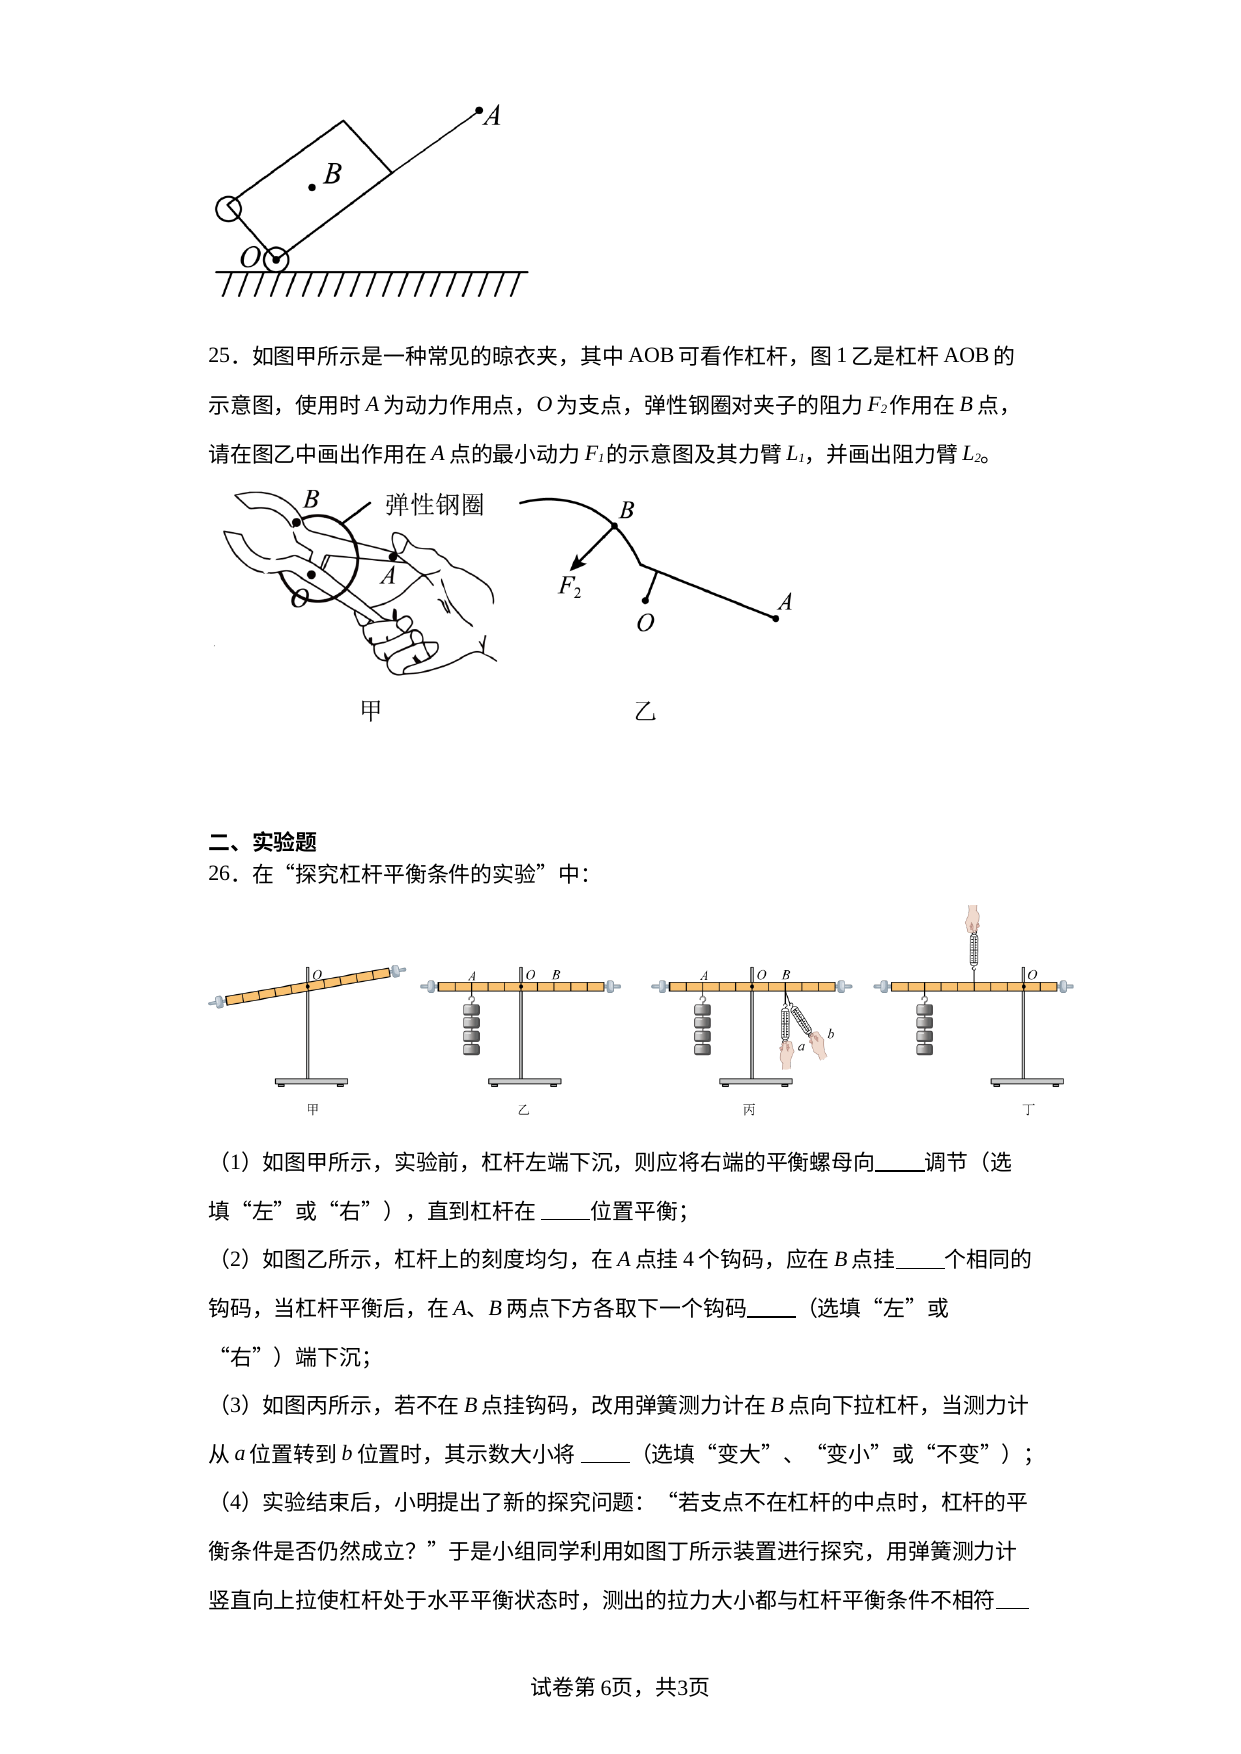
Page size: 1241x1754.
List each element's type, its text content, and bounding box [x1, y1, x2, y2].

text （1）如图甲所示，实验前，杠杆左端下沉，则应将右端的平衡螺母向 调节（选填“左”或“右”），直到杠杆在 位置平衡； [208, 1145, 1032, 1226]
picture [208, 97, 535, 301]
picture [208, 905, 1074, 1116]
text 25．如图甲所示是一种常见的晾衣夹，其中AOB可看作杠杆，图1乙是杠杆AOB的示意图，使用时A为动力作用点，O为支点，弹性钢圈对夹子的阻力F2作用在B点，请在图乙中画出作用在A点的最小动力F1的示意图及其力臂L1，并画出阻力臂L2。 [208, 339, 1032, 469]
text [208, 1485, 1032, 1615]
text 二、实验题 [208, 824, 1032, 857]
text 26．在“探究杠杆平衡条件的实验”中： [208, 857, 1032, 889]
text （2）如图乙所示，杠杆上的刻度均匀，在A点挂4个钩码，应在B点挂 个相同的钩码，当杠杆平衡后，在A、B两点下方各取下一个钩码 （选填“左”或“右”）端下沉； [208, 1242, 1032, 1372]
text （3）如图丙所示，若不在B点挂钩码，改用弹簧测力计在B点向下拉杠杆，当测力计从a位置转到b位置时，其示数大小将 （选填“变大”、“变小”或“不变”）； [208, 1388, 1032, 1469]
picture [208, 484, 794, 724]
